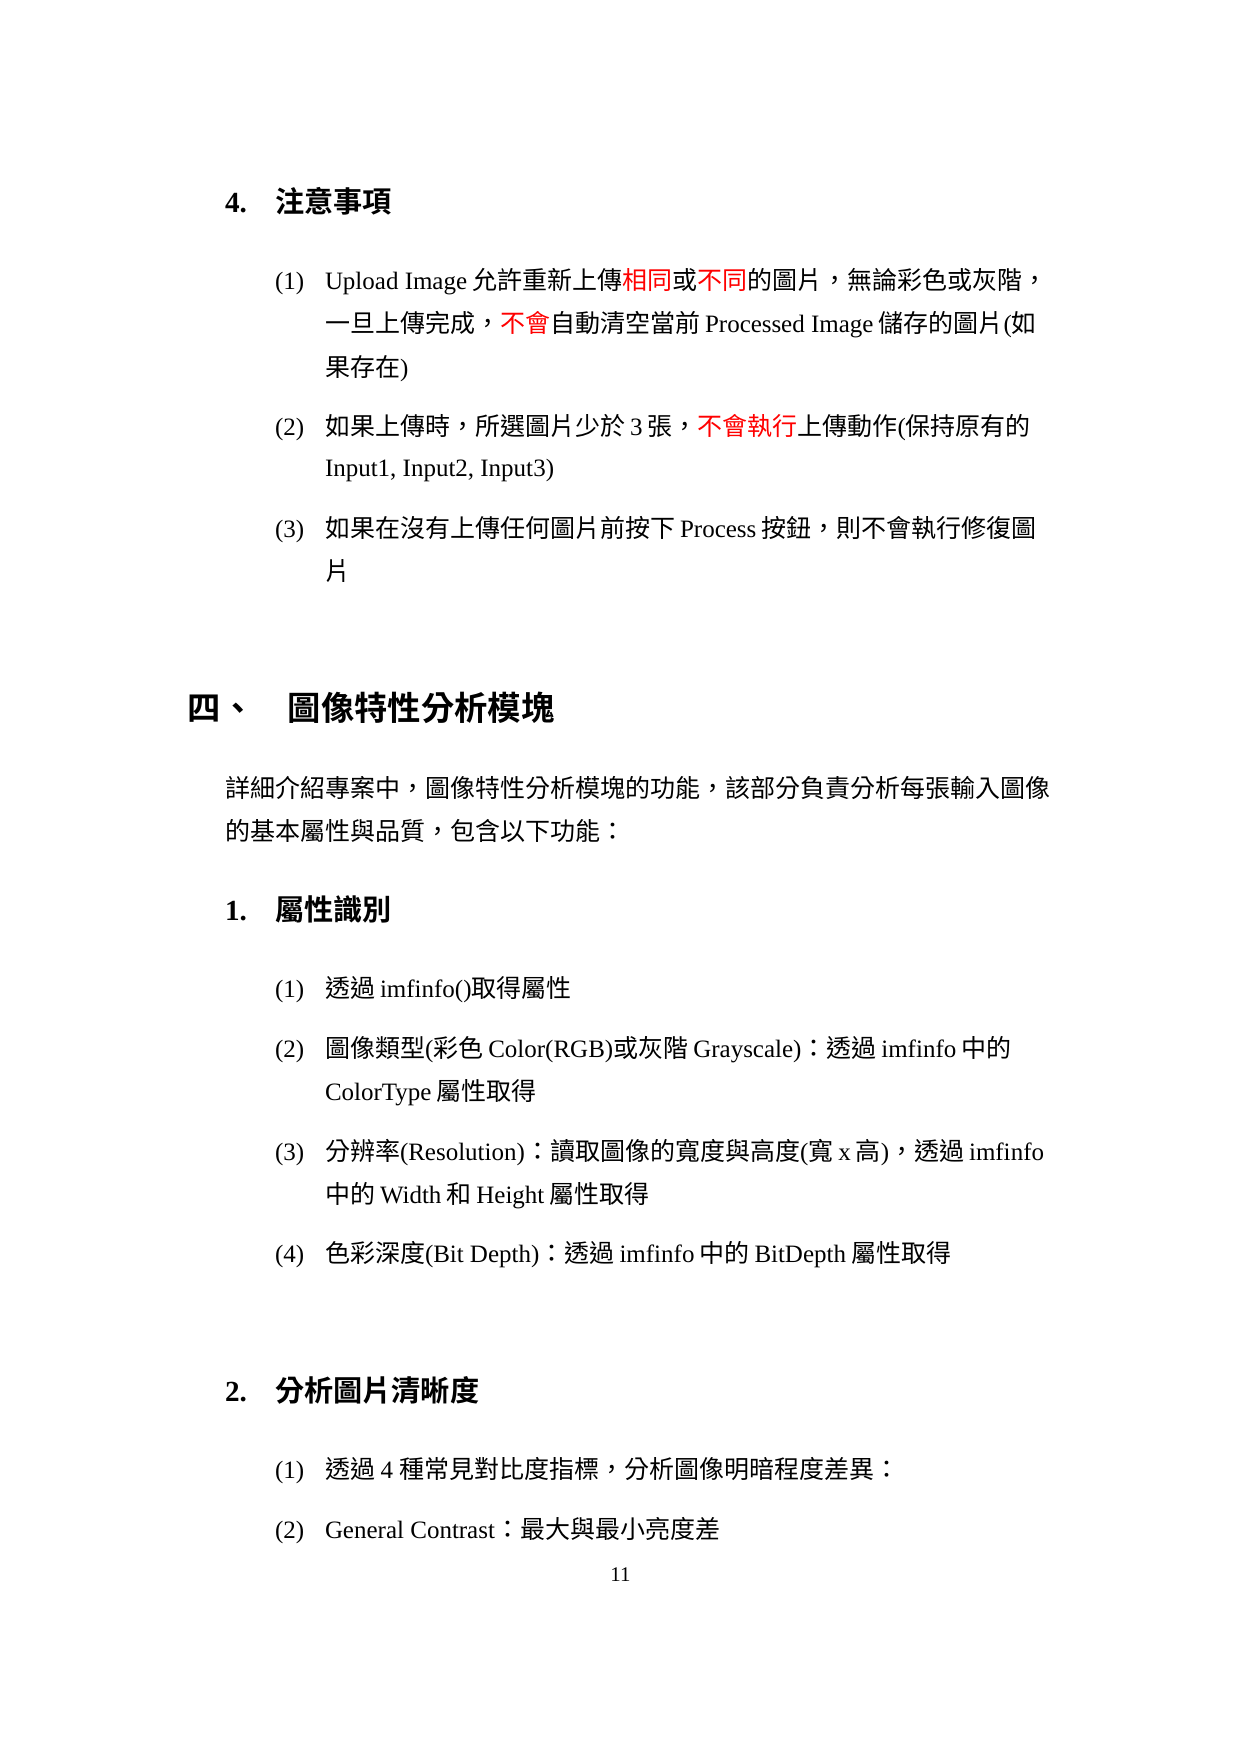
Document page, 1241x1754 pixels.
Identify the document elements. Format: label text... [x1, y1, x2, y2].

list 圖像類型(彩色Color(RGB)或灰階Grayscale)：透過imfinfo中的ColorType屬性取得 [275, 1028, 1053, 1108]
list 透過 4 種常見對比度指標，分析圖像明暗程度差異： [275, 1449, 1053, 1487]
text 詳細介紹專案中，圖像特性分析模塊的功能，該部分負責分析每張輸入圖像的基本屬性與品質，包含以下功能： [225, 768, 1053, 848]
list Upload Image允許重新上傳相同或不同的圖片，無論彩色或灰階，一旦上傳完成，不會自動清空當前Processed Image儲存的圖片(如果存在) [275, 260, 1053, 384]
list 如果在沒有上傳任何圖片前按下Process按鈕，則不會執行修復圖片 [275, 508, 1053, 588]
list 屬性識別 [225, 870, 1053, 945]
list 圖像特性分析模塊 [187, 669, 1053, 744]
list General Contrast：最大與最小亮度差 [275, 1509, 1053, 1546]
list 透過imfinfo()取得屬性 [275, 968, 1053, 1006]
list 分析圖片清晰度 [225, 1351, 1053, 1426]
list 色彩深度(Bit Depth)：透過imfinfo中的BitDepth屬性取得 [275, 1233, 1053, 1271]
list 注意事項 [225, 162, 1053, 237]
list 如果上傳時，所選圖片少於3張，不會執行上傳動作(保持原有的Input1, Input2, Input3) [275, 406, 1053, 487]
list 分辨率(Resolution)：讀取圖像的寬度與高度(寬x高)，透過imfinfo中的Width和Height屬性取得 [275, 1131, 1053, 1211]
